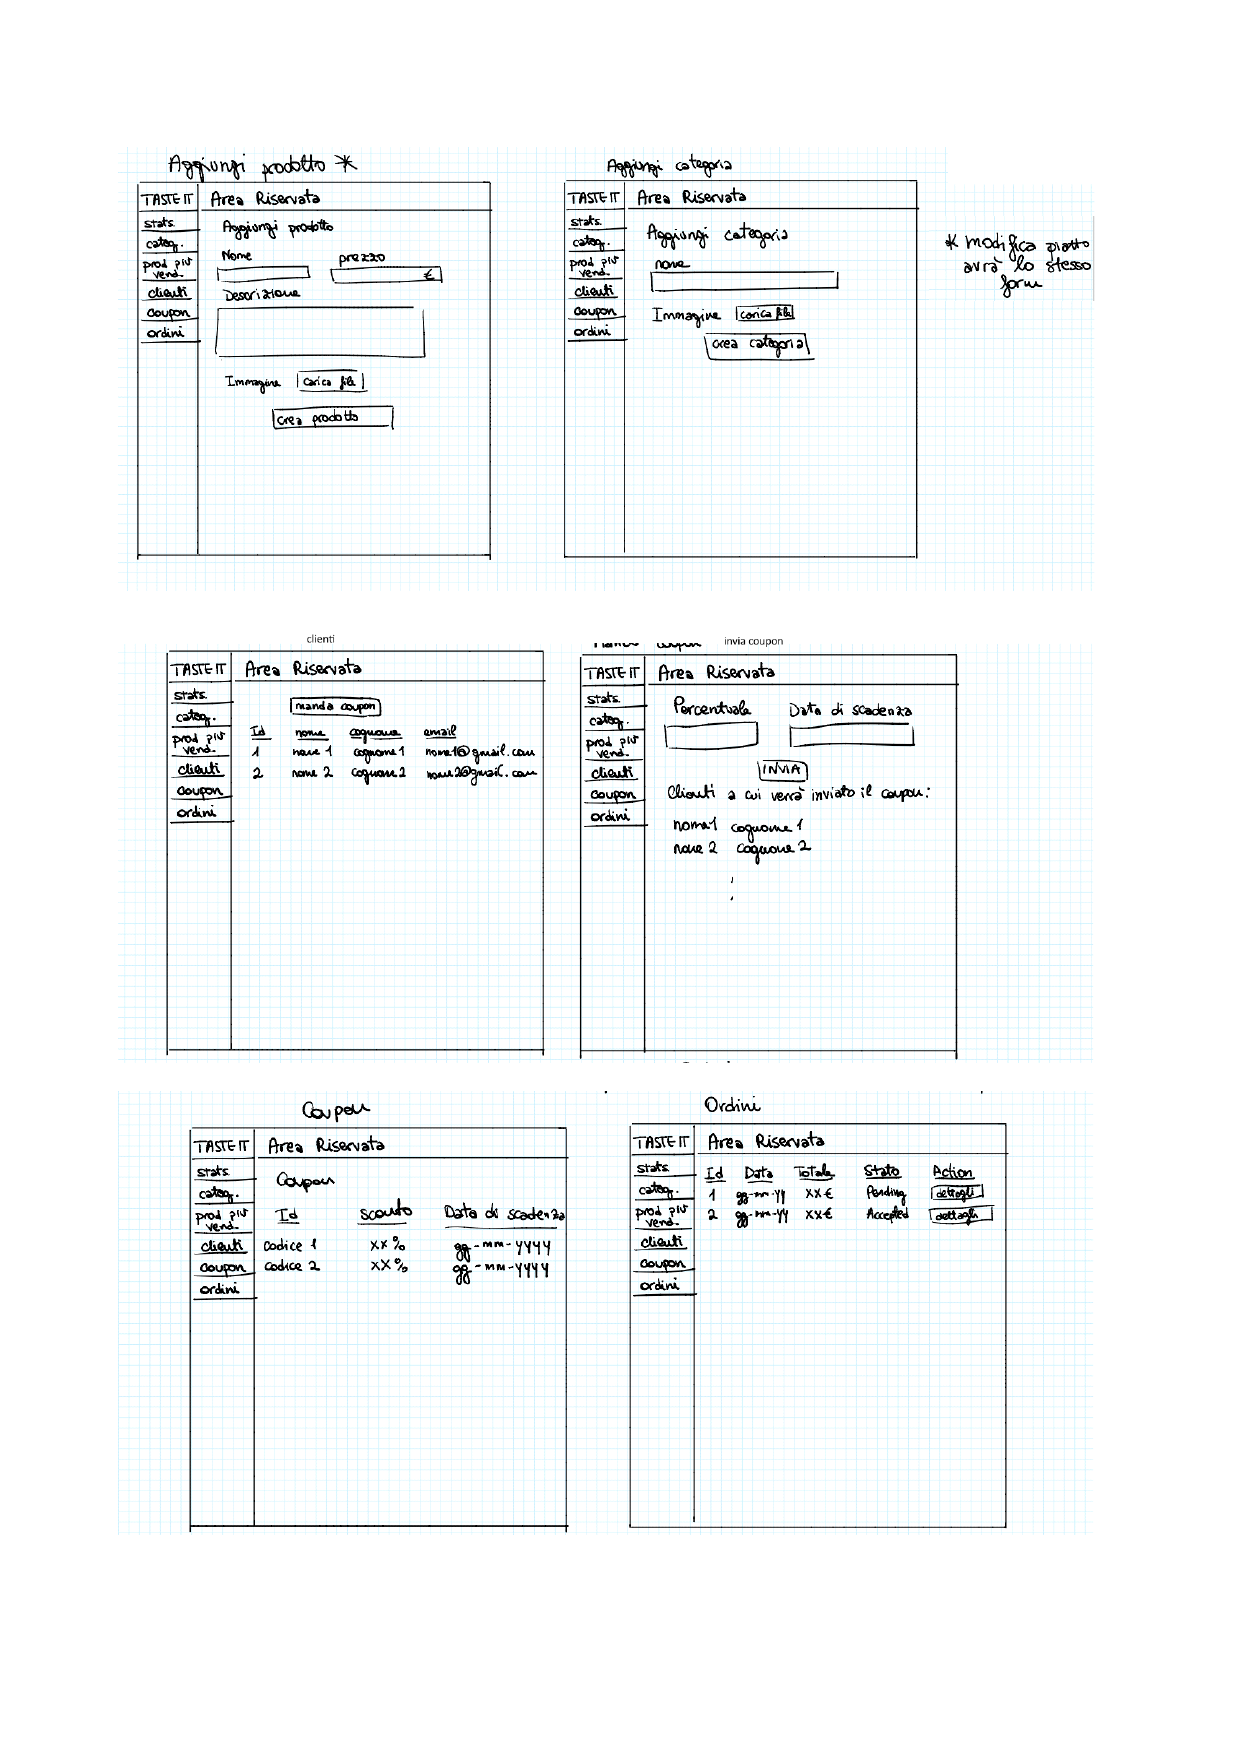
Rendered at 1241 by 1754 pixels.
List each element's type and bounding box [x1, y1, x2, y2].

picture [118, 619, 1094, 1063]
picture [118, 147, 1095, 591]
picture [118, 1091, 1094, 1535]
